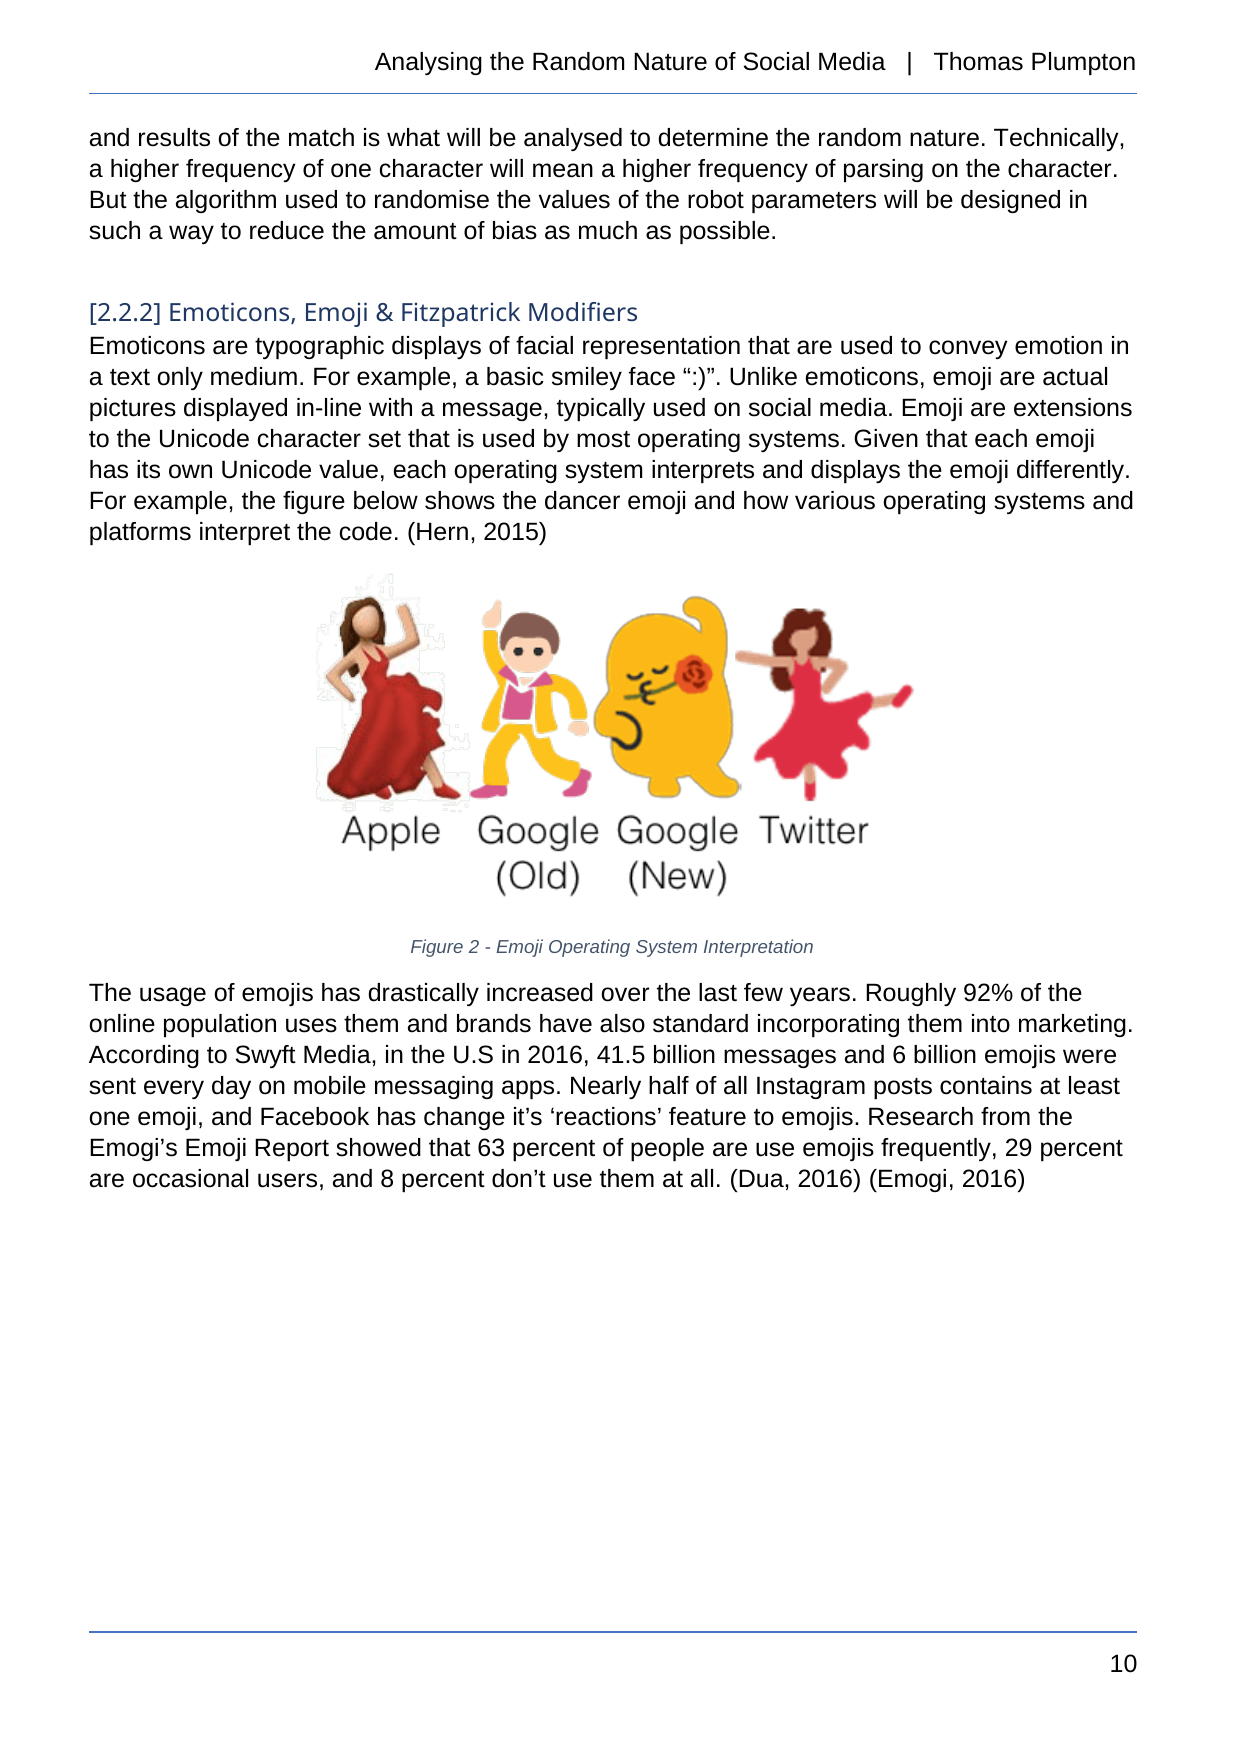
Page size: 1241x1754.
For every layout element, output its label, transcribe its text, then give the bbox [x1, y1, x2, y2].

subtitle [2.2.2] Emoticons, Emoji & Fitzpatrick Modifiers [89, 294, 1137, 328]
text Emoticons are typographic displays of facial representation that are used to convey emotion in a text only medium. For example, a basic smiley face “:)”. Unlike emoticons, emoji are actual pictures displayed in-line with a message, typically used on social media. Emoji are extensions to the Unicode character set that is used by most operating systems. Given that each emoji has its own Unicode value, each operating system interprets and displays the emoji differently. For example, the figure below shows the dancer emoji and how various operating systems and platforms interpret the code. [89, 331, 1137, 546]
picture [279, 565, 947, 917]
text The usage of emojis has drastically increased over the last few years. Roughly 92% of the online population uses them and brands have also standard incorporating them into marketing. According to Swyft Media, in the U.S in 2016, 41.5 billion messages and 6 billion emojis were sent every day on mobile messaging apps. Nearly half of all Instagram posts contains at least one emoji, and Facebook has change it’s ‘reactions’ feature to emojis. Research from the Emogi’s Emoji Report showed that 63 percent of people are use emojis frequently, 29 percent are occasional users, and 8 percent don’t use them at all. [89, 978, 1137, 1193]
text Figure 2 - Emoji Operating System Interpretation [89, 936, 1137, 957]
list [89, 122, 1137, 244]
